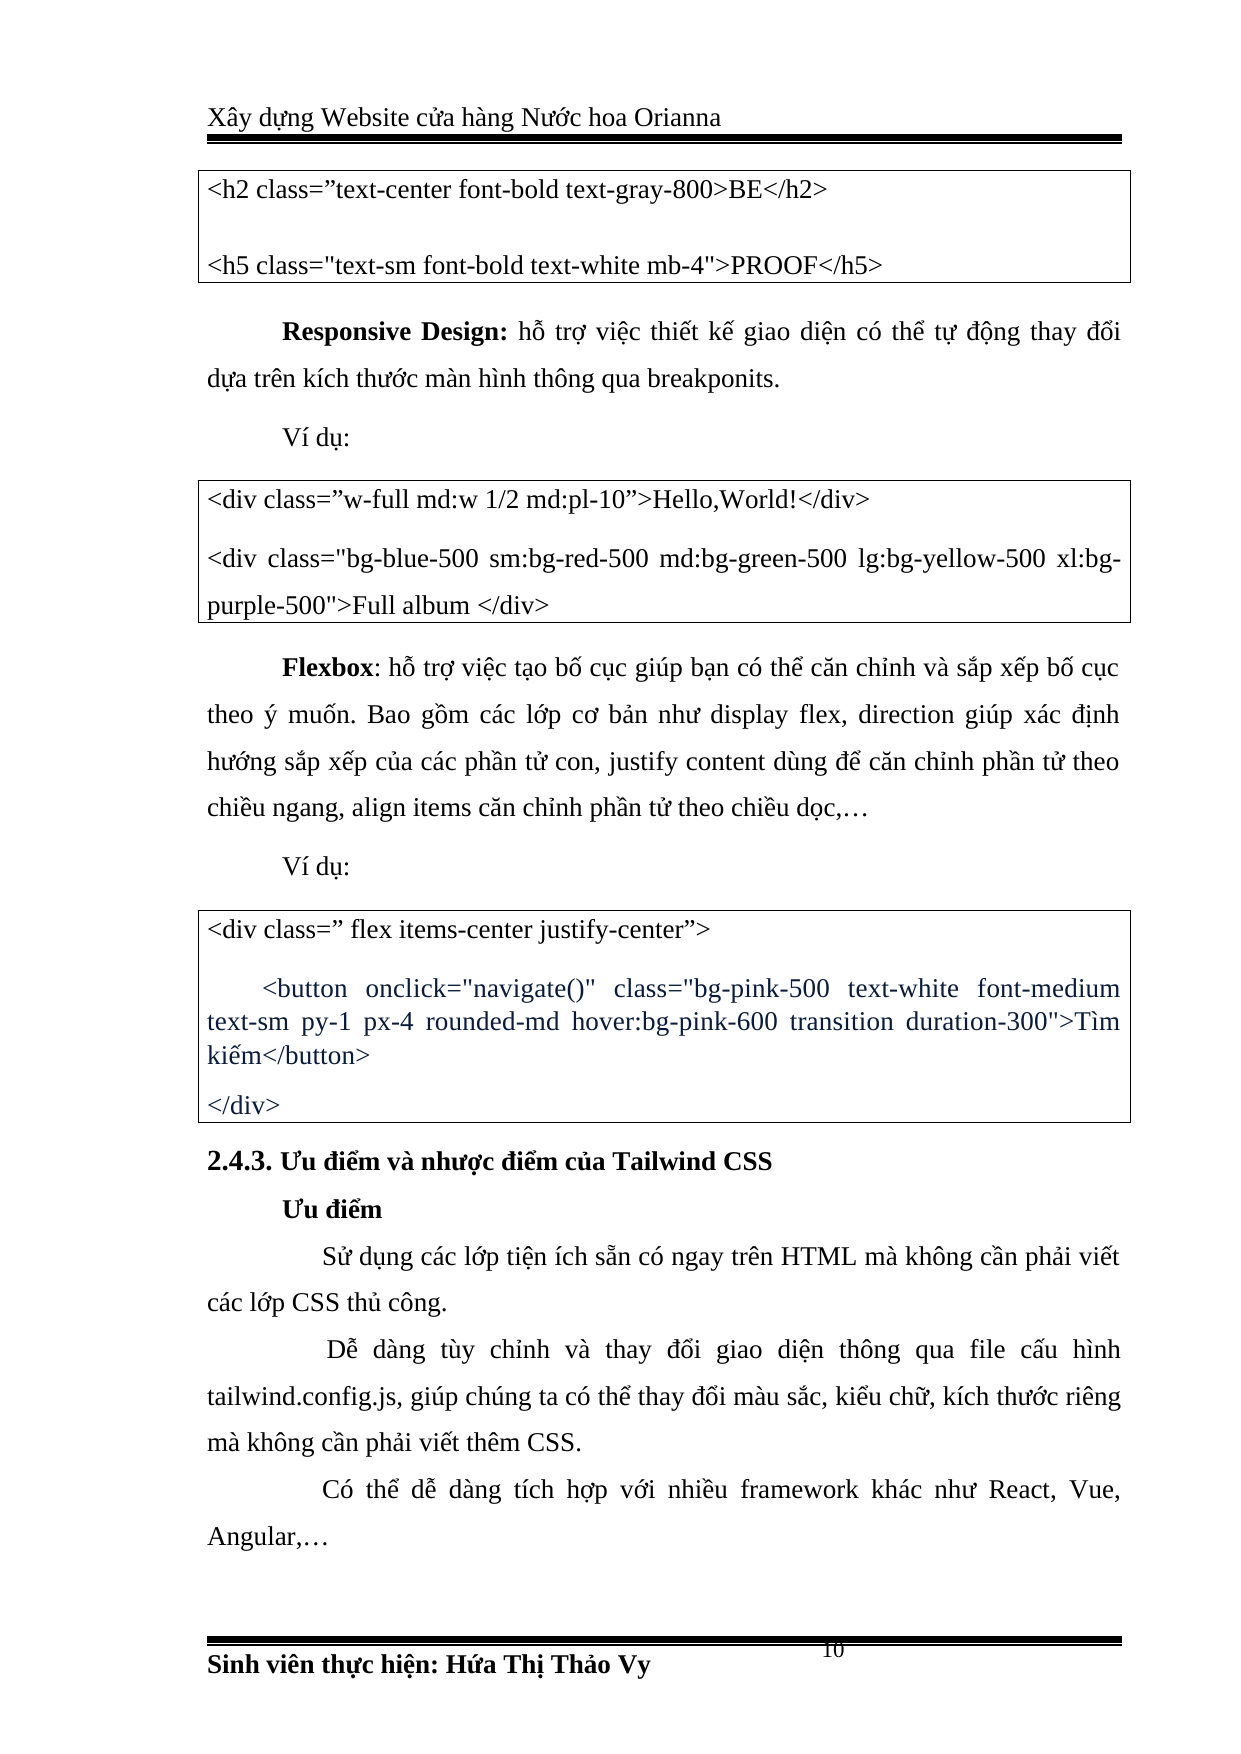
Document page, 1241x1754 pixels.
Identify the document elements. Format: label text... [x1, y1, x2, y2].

text <h2 class=”text-center font-bold text-gray-800>BE</h2> [199, 171, 1130, 204]
subtitle Ưu điểm và nhược điểm của Tailwind CSS [207, 1143, 1122, 1176]
text </div> [199, 1086, 1130, 1122]
text <h5 class="text-sm font-bold text-white mb-4">PROOF</h5> [199, 246, 1130, 282]
text Flexbox: hỗ trợ việc tạo bố cục giúp bạn có thể căn chỉnh và sắp xếp bố cục theo ý muốn. Bao gồm các lớp cơ bản như display flex, direction giúp xác định hướng sắp xếp của các phần tử con, justify content dùng để căn chỉnh phần tử theo chiều ngang, align items căn chỉnh phần tử theo chiều dọc,… [207, 651, 1122, 822]
text Ví dụ: [207, 851, 1122, 882]
text Ví dụ: [207, 421, 1122, 452]
text Sử dụng các lớp tiện ích sẵn có ngay trên HTML mà không cần phải viết các lớp CSS thủ công. [207, 1239, 1122, 1317]
text Ưu điểm [207, 1193, 1122, 1224]
text <button onclick="navigate()" class="bg-pink-500 text-white font-medium text-sm py-1 px-4 rounded-md hover:bg-pink-600 transition duration-300">Tìm kiếm</button> [199, 969, 1130, 1070]
text <div class=” flex items-center justify-center”> [199, 911, 1130, 944]
text <div class="bg-blue-500 sm:bg-red-500 md:bg-green-500 lg:bg-yellow-500 xl:bg-purple-500">Full album </div> [199, 539, 1130, 622]
text Responsive Design: hỗ trợ việc thiết kế giao diện có thể tự động thay đổi dựa trên kích thước màn hình thông qua breakponits. [207, 315, 1122, 393]
text Dễ dàng tùy chỉnh và thay đổi giao diện thông qua file cấu hình tailwind.config.js, giúp chúng ta có thể thay đổi màu sắc, kiểu chữ, kích thước riêng mà không cần phải viết thêm CSS. [207, 1333, 1122, 1457]
text Có thể dễ dàng tích hợp với nhiều framework khác như React, Vue, Angular,… [207, 1473, 1122, 1551]
text <div class=”w-full md:w 1/2 md:pl-10”>Hello,World!</div> [199, 481, 1130, 514]
